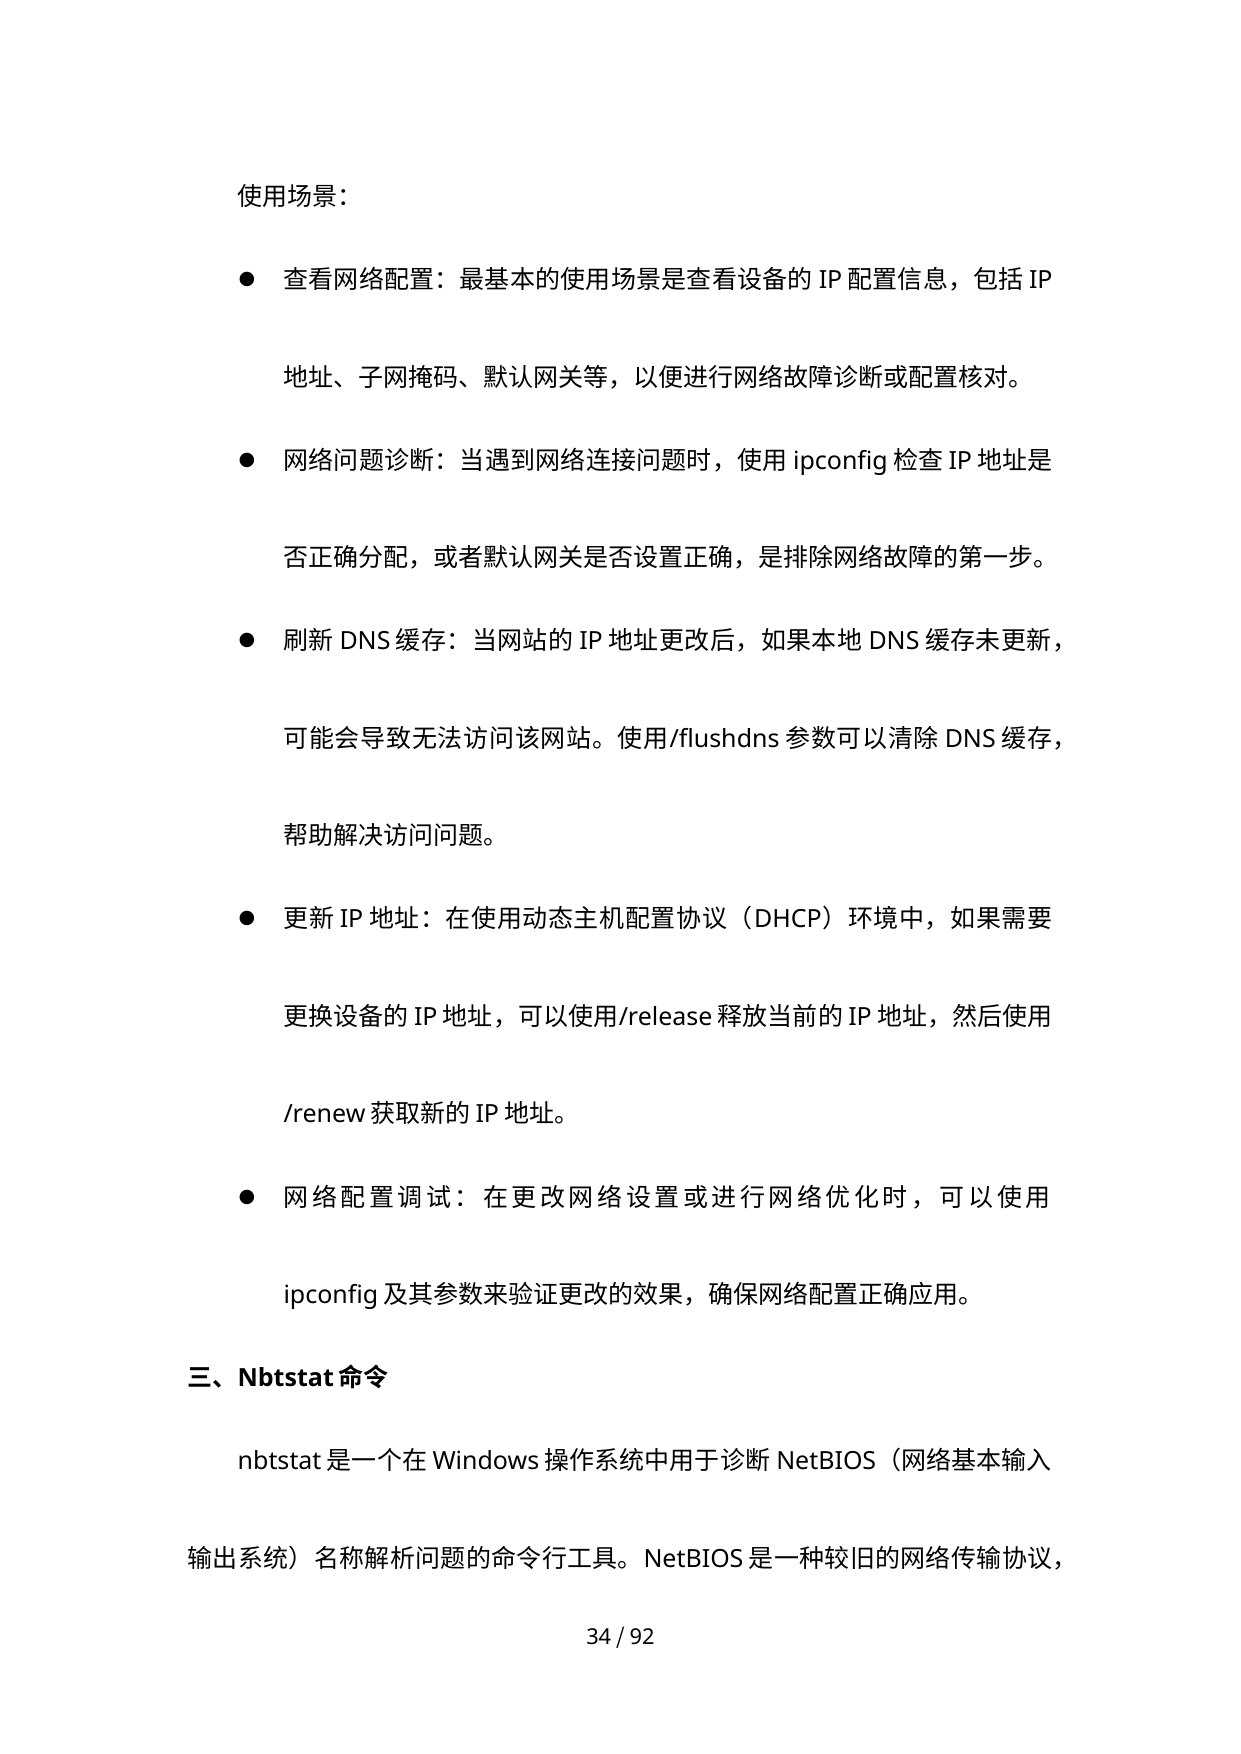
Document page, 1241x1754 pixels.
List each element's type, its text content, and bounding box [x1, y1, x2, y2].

list 更新IP地址：在使用动态主机配置协议（DHCP）环境中，如果需要更换设备的IP地址，可以使用/release释放当前的IP地址，然后使用/renew获取新的IP地址。 [237, 884, 1053, 1144]
list 网络配置调试：在更改网络设置或进行网络优化时，可以使用ipconfig及其参数来验证更改的效果，确保网络配置正确应用。 [237, 1163, 1053, 1325]
text 三、Nbtstat命令 [187, 1343, 1053, 1408]
text 使用场景： [187, 162, 1053, 227]
list 刷新DNS缓存：当网站的IP地址更改后，如果本地DNS缓存未更新，可能会导致无法访问该网站。使用/flushdns参数可以清除DNS缓存，帮助解决访问问题。 [237, 606, 1053, 866]
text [187, 1426, 1053, 1589]
list 网络问题诊断：当遇到网络连接问题时，使用ipconfig检查IP地址是否正确分配，或者默认网关是否设置正确，是排除网络故障的第一步。 [237, 426, 1053, 588]
list 查看网络配置：最基本的使用场景是查看设备的IP配置信息，包括IP地址、子网掩码、默认网关等，以便进行网络故障诊断或配置核对。 [237, 245, 1053, 408]
